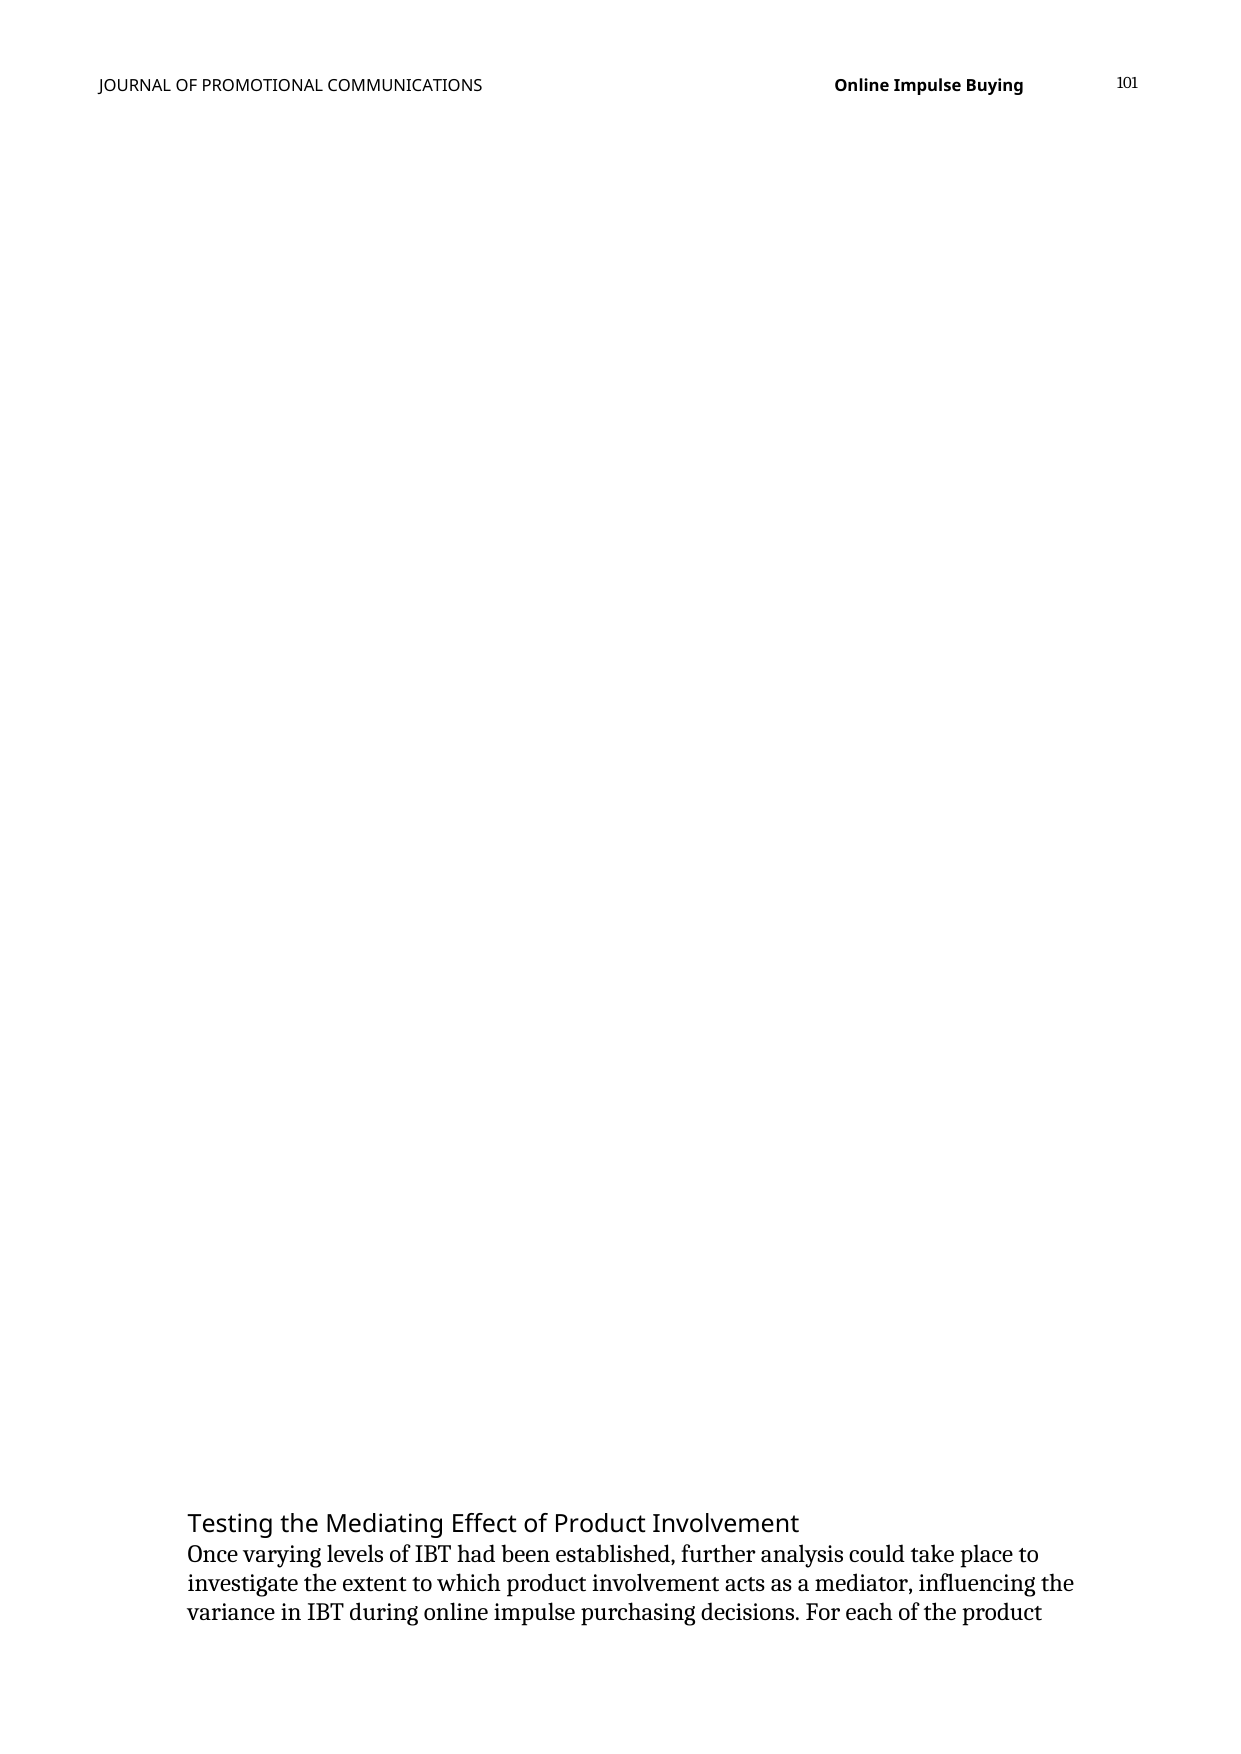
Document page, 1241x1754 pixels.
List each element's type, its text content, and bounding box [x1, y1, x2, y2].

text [187, 1540, 1138, 1626]
subtitle Testing the Mediating Effect of Product Involvement [187, 1506, 1138, 1540]
